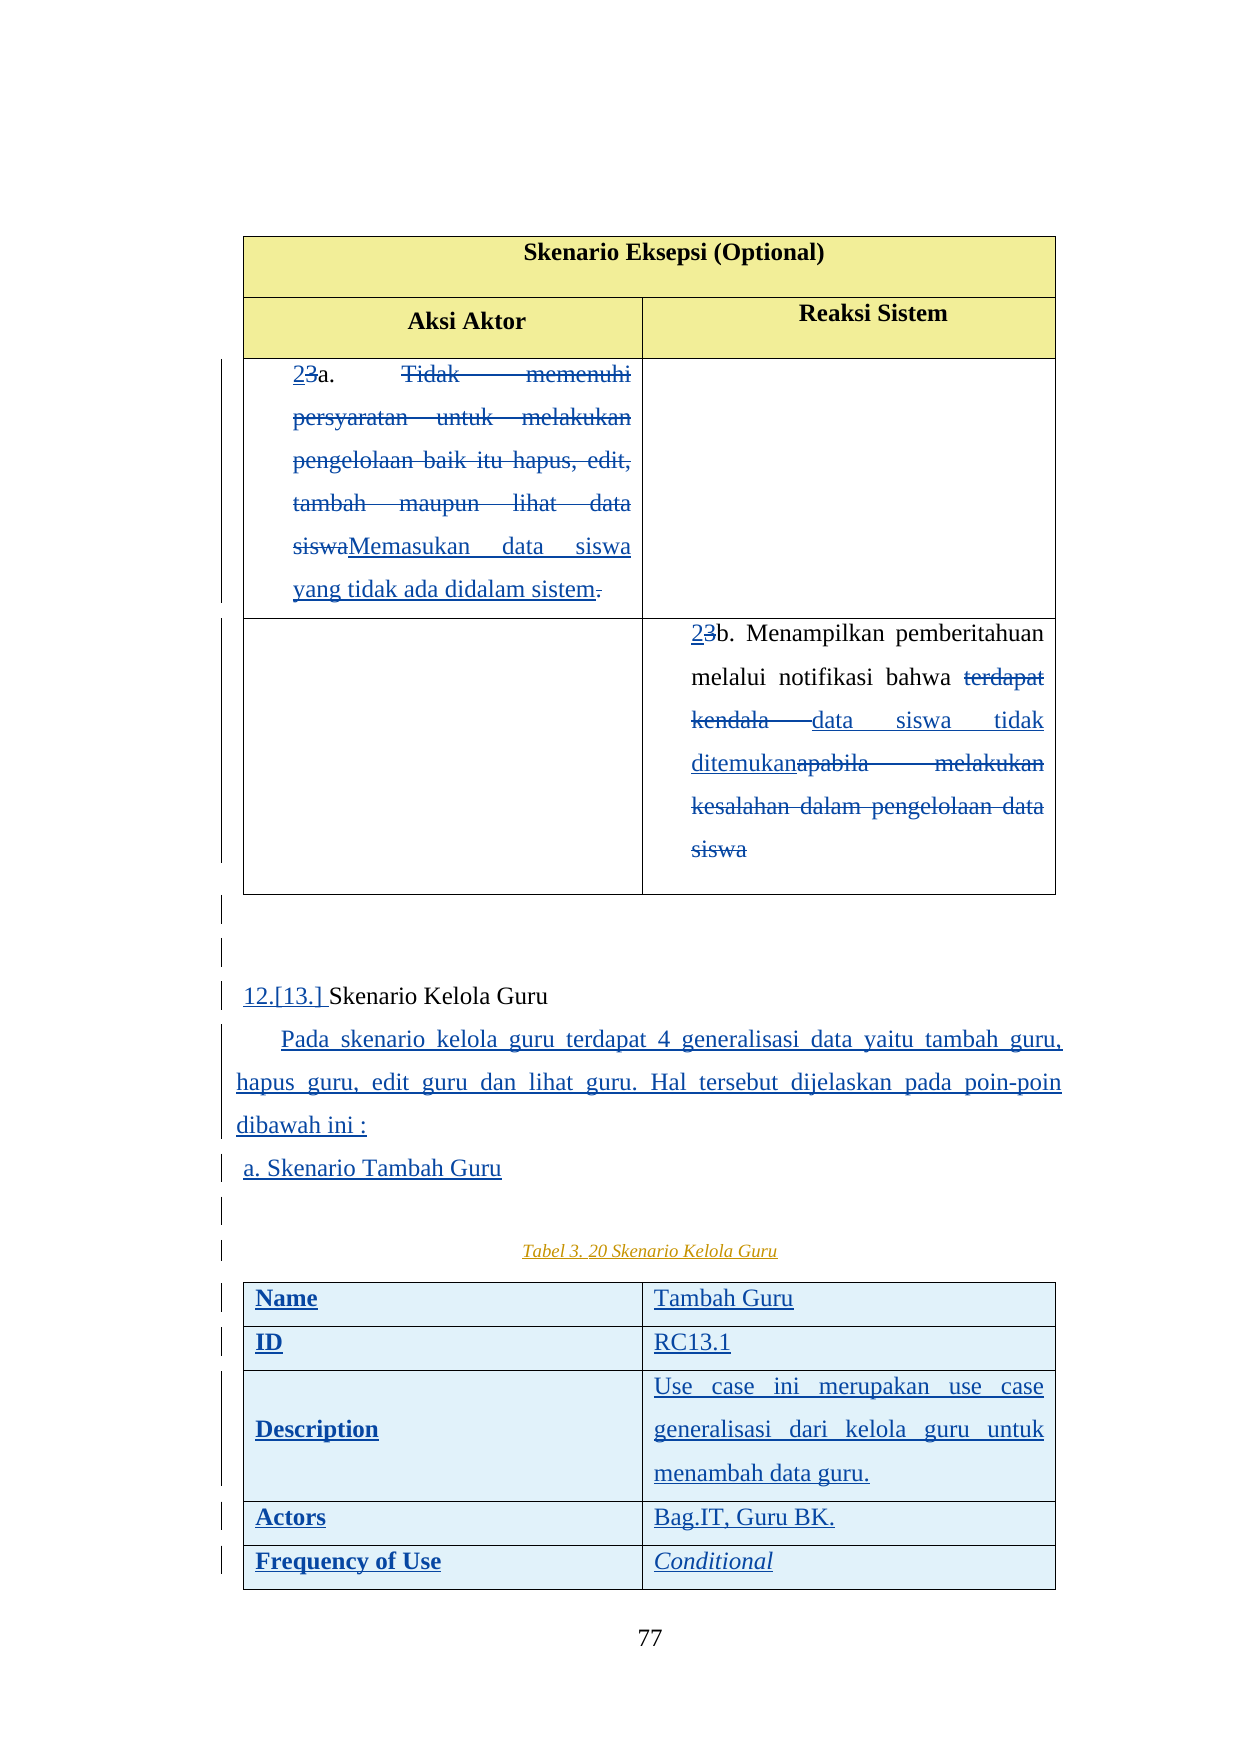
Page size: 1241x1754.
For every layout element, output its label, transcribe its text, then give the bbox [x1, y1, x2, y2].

table_cell b. Menampilkan pemberitahuan melalui notifikasi bahwa [643, 619, 1055, 894]
list Skenario Kelola Guru [243, 981, 1063, 1010]
table_cell [643, 359, 1055, 617]
table_cell Reaksi Sistem [643, 298, 1055, 358]
table_cell a. [244, 359, 642, 617]
table_cell [244, 619, 642, 894]
table_cell Aksi Aktor [244, 298, 642, 358]
table_cell Skenario Eksepsi (Optional) [244, 237, 1055, 297]
